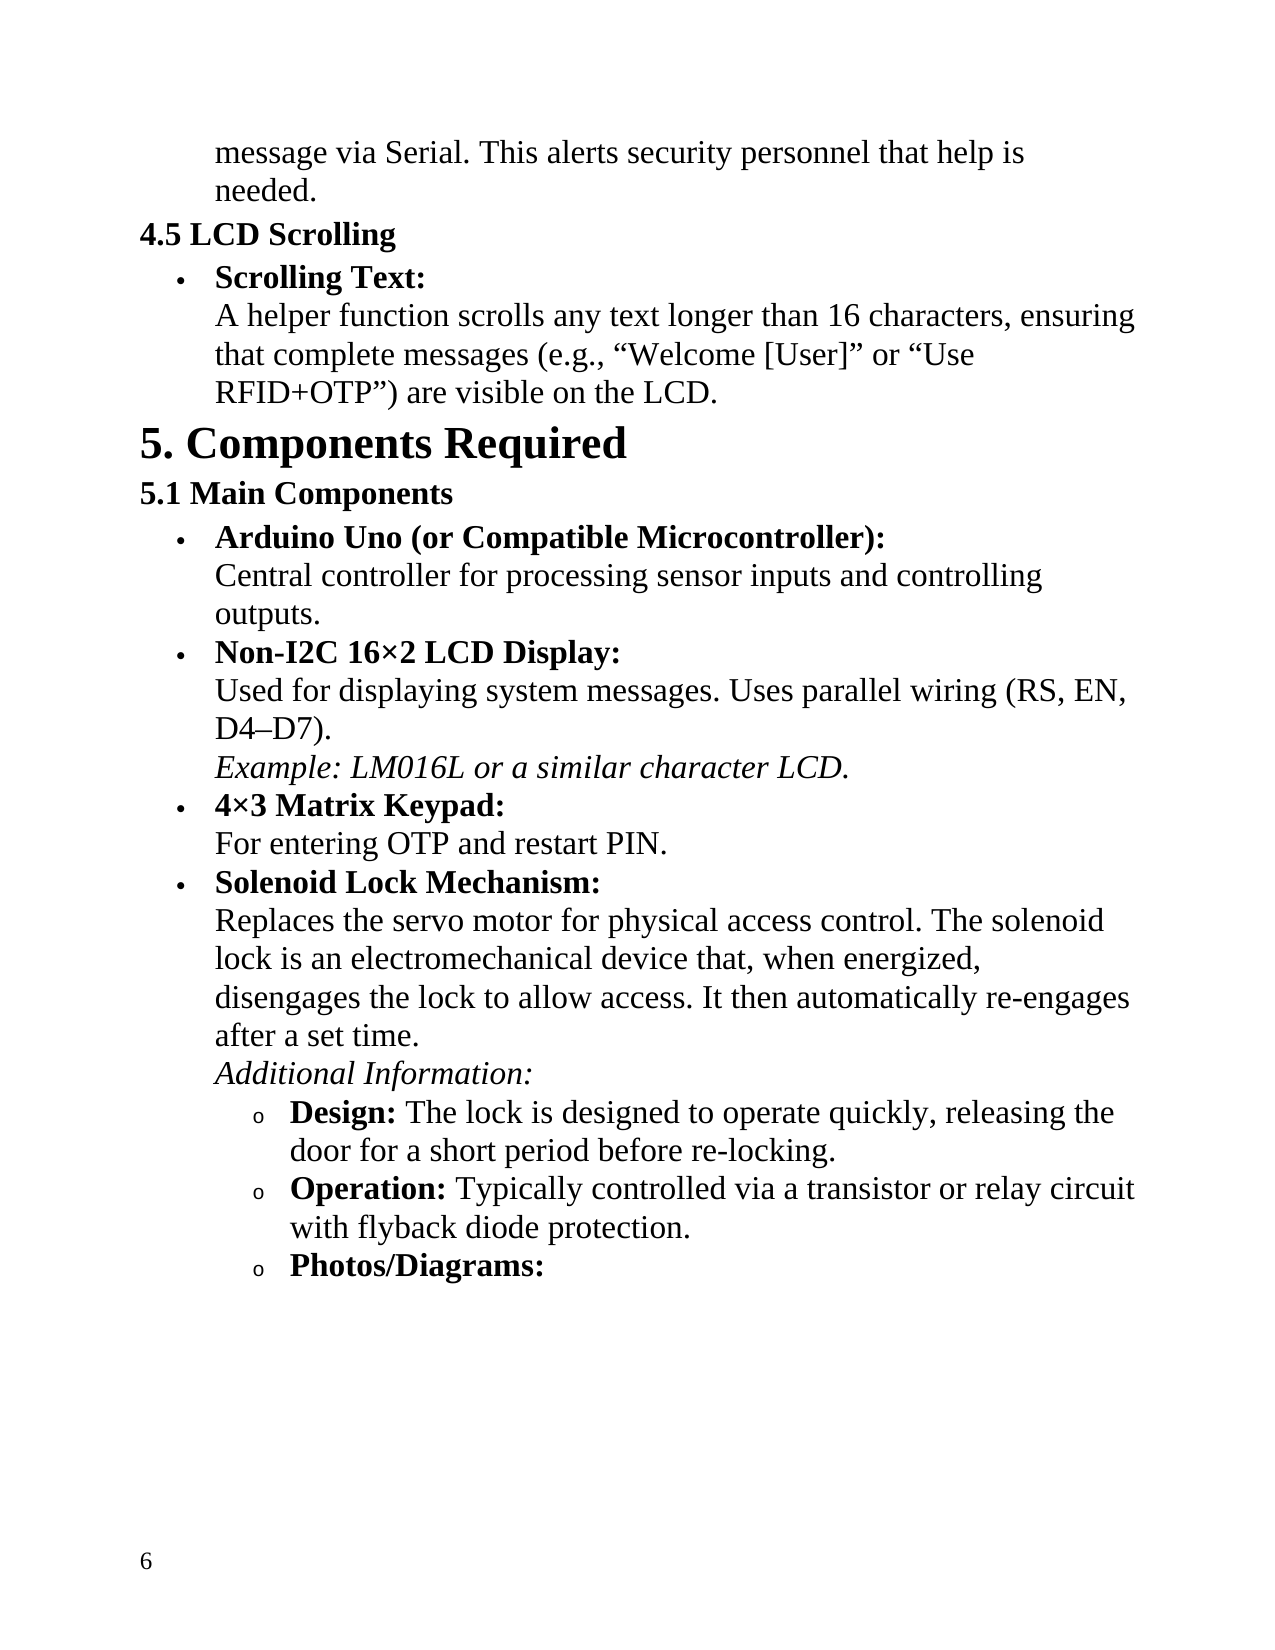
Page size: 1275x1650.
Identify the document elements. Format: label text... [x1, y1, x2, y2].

list Design: The lock is designed to operate quickly, releasing the door for a short period before re-locking. [252, 1092, 1136, 1168]
list Non-I2C 16×2 LCD Display: Used for displaying system messages. Uses parallel wiring (RS, EN, D4–D7). Example: LM016L or a similar character LCD. [177, 632, 1136, 785]
list Arduino Uno (or Compatible Microcontroller): Central controller for processing sensor inputs and controlling outputs. [177, 517, 1136, 632]
text 5. Components Required [139, 416, 1136, 468]
list Photos/Diagrams: [252, 1245, 1136, 1283]
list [177, 132, 1136, 209]
list Solenoid Lock Mechanism: Replaces the servo motor for physical access control. The solenoid lock is an electromechanical device that, when energized, disengages the lock to allow access. It then automatically re-engages after a set time. Additional Information: [177, 862, 1136, 1092]
list Operation: Typically controlled via a transistor or relay circuit with flyback diode protection. [252, 1168, 1136, 1245]
text 5.1 Main Components [139, 473, 1136, 512]
list 4×3 Matrix Keypad: For entering OTP and restart PIN. [177, 785, 1136, 862]
text 4.5 LCD Scrolling [139, 214, 1136, 252]
list Scrolling Text: A helper function scrolls any text longer than 16 characters, ensuring that complete messages (e.g., “Welcome [User]” or “Use RFID+OTP”) are visible on the LCD. [177, 257, 1136, 411]
